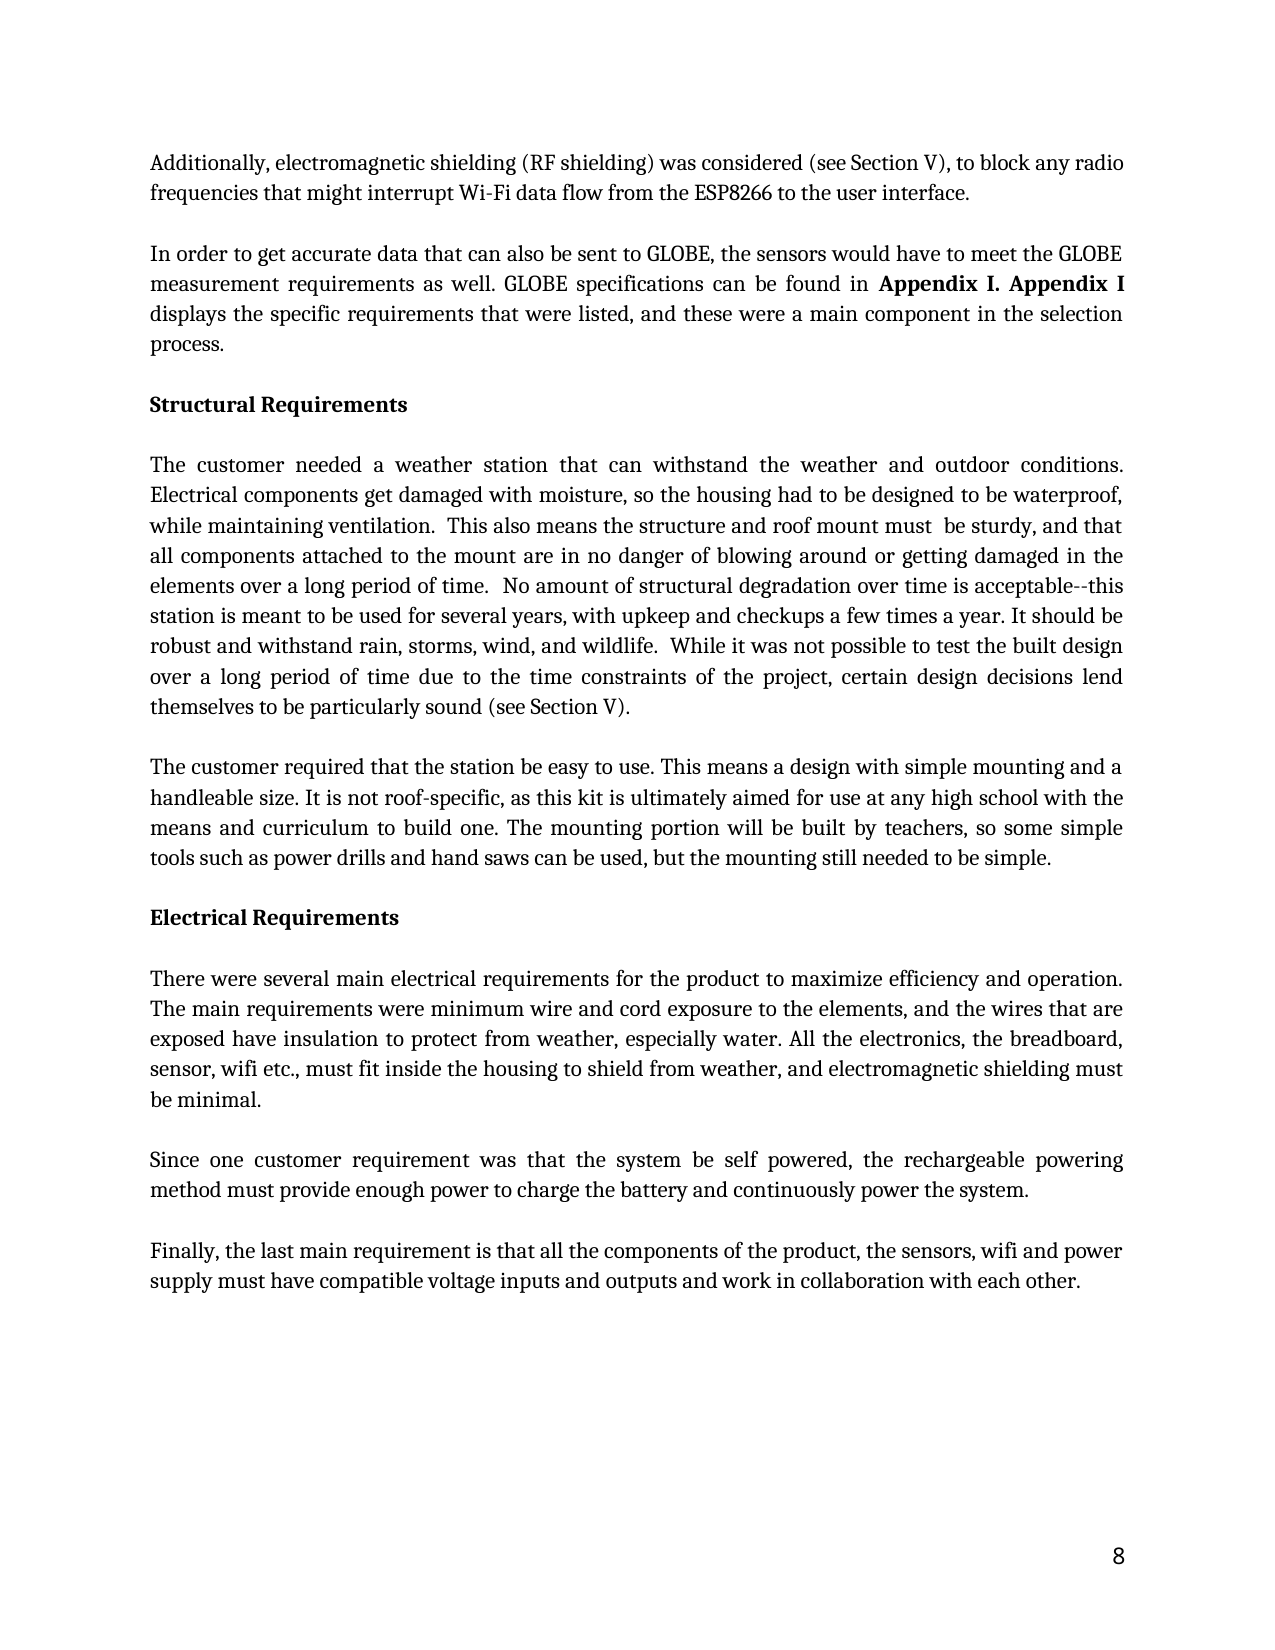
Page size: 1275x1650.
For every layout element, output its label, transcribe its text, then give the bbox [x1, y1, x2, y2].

text The customer needed a weather station that can withstand the weather and outdoor conditions. Electrical components get damaged with moisture, so the housing had to be designed to be waterproof, while maintaining ventilation. This also means the structure and roof mount must be sturdy, and that all components attached to the mount are in no danger of blowing around or getting damaged in the elements over a long period of time. No amount of structural degradation over time is acceptable--this station is meant to be used for several years, with upkeep and checkups a few times a year. It should be robust and withstand rain, storms, wind, and wildlife. While it was not possible to test the built design over a long period of time due to the time constraints of the project, certain design decisions lend themselves to be particularly sound (see Section V). [150, 452, 1125, 720]
text There were several main electrical requirements for the product to maximize efficiency and operation. The main requirements were minimum wire and cord exposure to the elements, and the wires that are exposed have insulation to protect from weather, especially water. All the electronics, the breadboard, sensor, wifi etc., must fit inside the housing to shield from weather, and electromagnetic shielding must be minimal. [150, 966, 1125, 1113]
text Electrical Requirements [150, 905, 1125, 932]
text Structural Requirements [150, 392, 1125, 418]
text Since one customer requirement was that the system be self powered, the rechargeable powering method must provide enough power to charge the battery and continuously power the system. [150, 1147, 1125, 1203]
text Finally, the last main requirement is that all the components of the product, the sensors, wifi and power supply must have compatible voltage inputs and outputs and work in collaboration with each other. [150, 1237, 1125, 1294]
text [150, 150, 1125, 207]
text In order to get accurate data that can also be sent to GLOBE, the sensors would have to meet the GLOBE measurement requirements as well. GLOBE specifications can be found in Appendix I. Appendix I displays the specific requirements that were listed, and these were a main component in the selection process. [150, 241, 1125, 358]
text The customer required that the station be easy to use. This means a design with simple mounting and a handleable size. It is not roof-specific, as this kit is ultimately aimed for use at any high school with the means and curriculum to build one. The mounting portion will be built by teachers, so some simple tools such as power drills and hand saws can be used, but the mounting still needed to be simple. [150, 754, 1125, 871]
